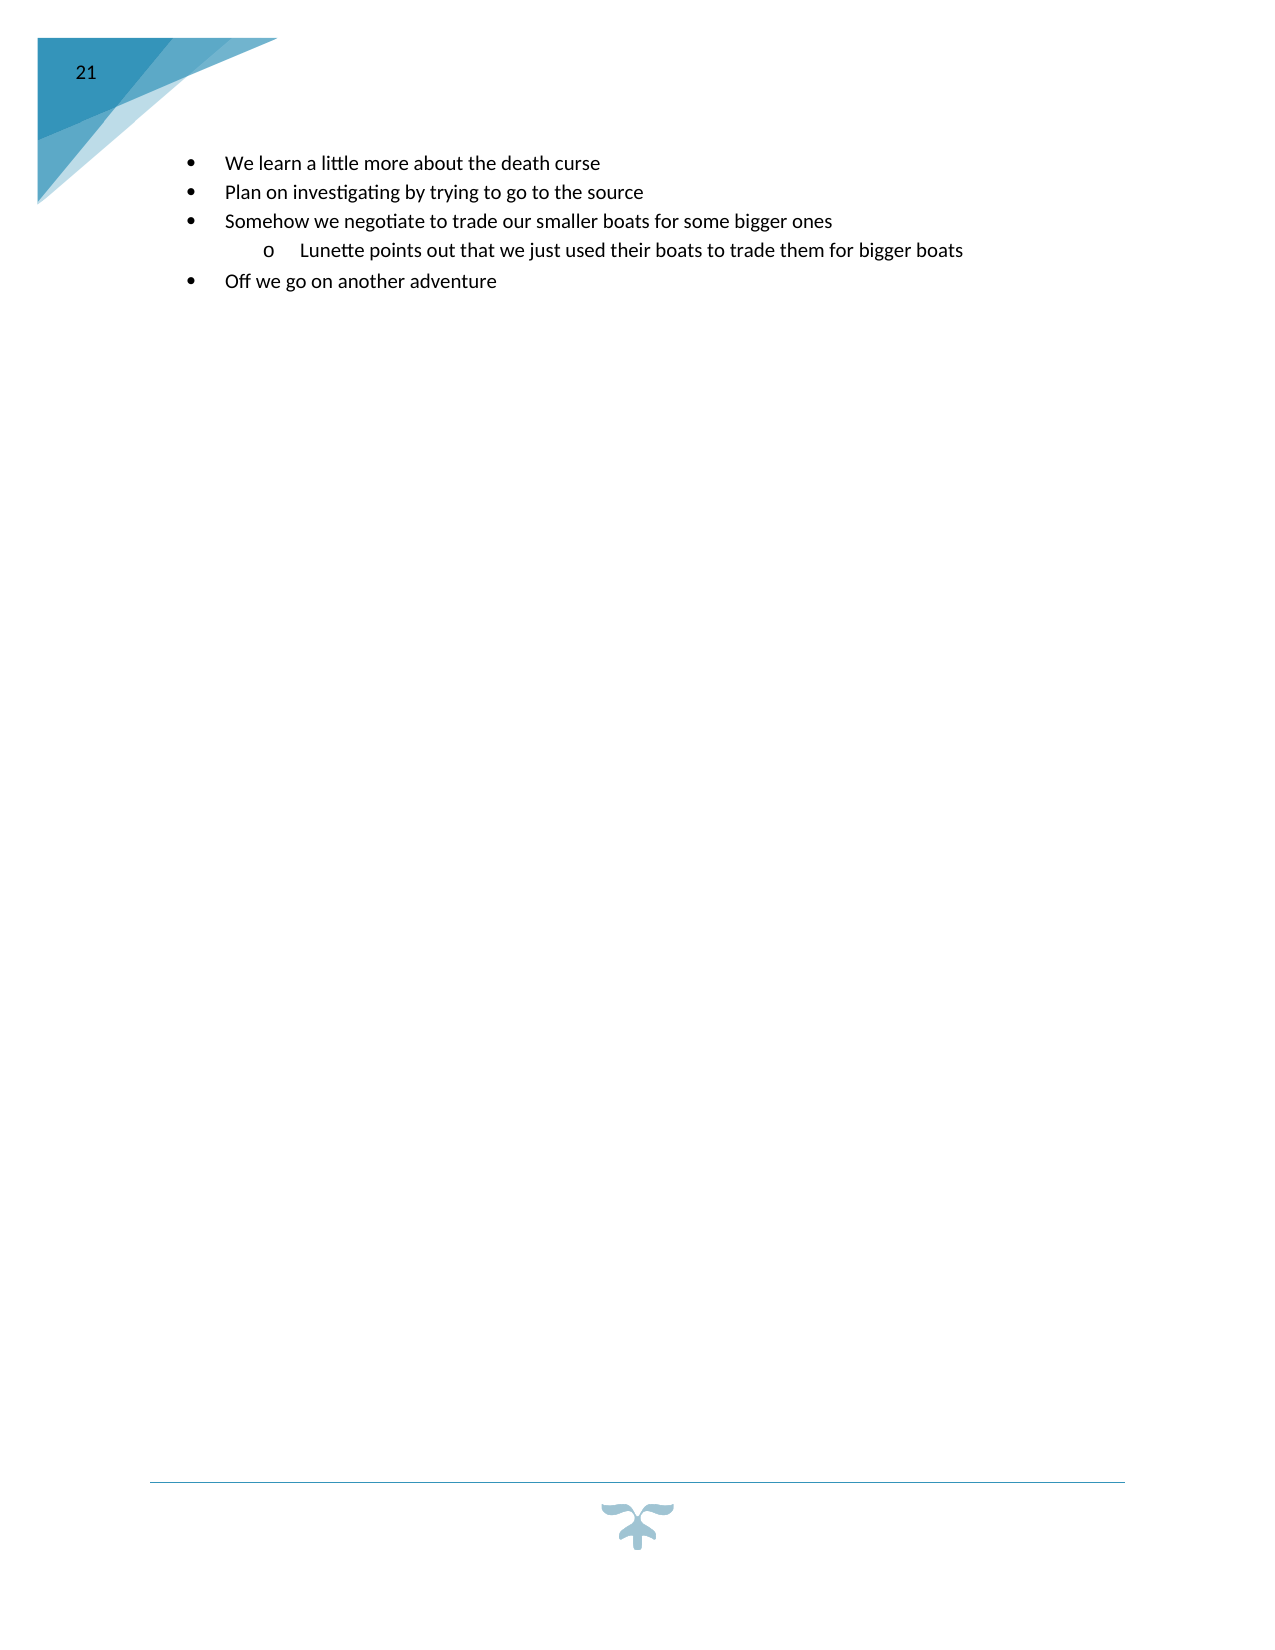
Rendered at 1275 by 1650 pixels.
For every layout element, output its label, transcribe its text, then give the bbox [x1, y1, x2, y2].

list Lunette points out that we just used their boats to trade them for bigger boats [262, 237, 1125, 264]
list Somehow we negotiate to trade our smaller boats for some bigger ones [187, 208, 1125, 234]
list Plan on investigating by trying to go to the source [187, 179, 1125, 204]
picture [37, 37, 279, 206]
list We learn a little more about the death curse [187, 150, 1125, 175]
list Off we go on another adventure [187, 268, 1125, 293]
